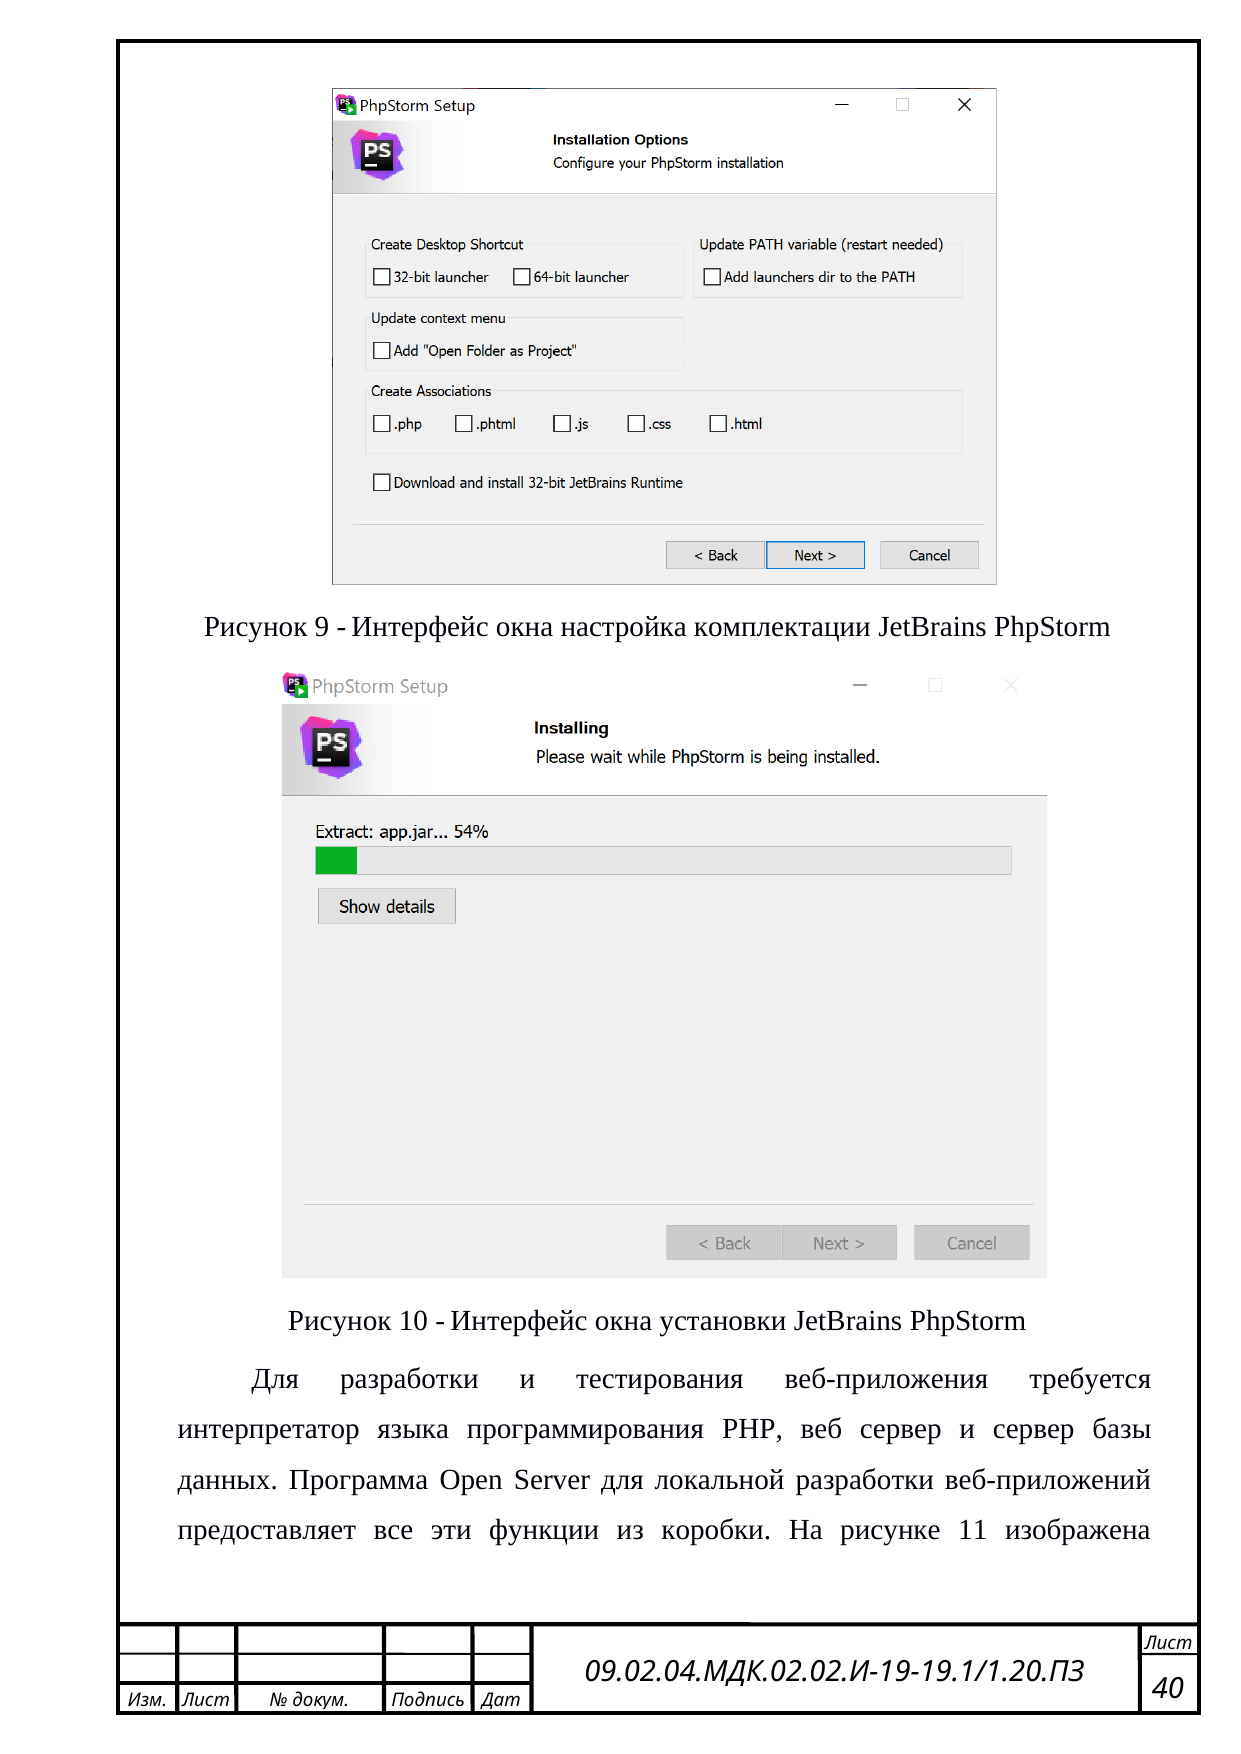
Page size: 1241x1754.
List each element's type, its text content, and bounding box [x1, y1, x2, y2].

picture [332, 88, 997, 585]
text Интерфейс окна установки JetBrains PhpStorm [177, 1303, 1137, 1336]
picture [281, 667, 1048, 1278]
text Интерфейс окна настройка комплектации JetBrains PhpStorm [177, 609, 1137, 643]
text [177, 1361, 1152, 1546]
